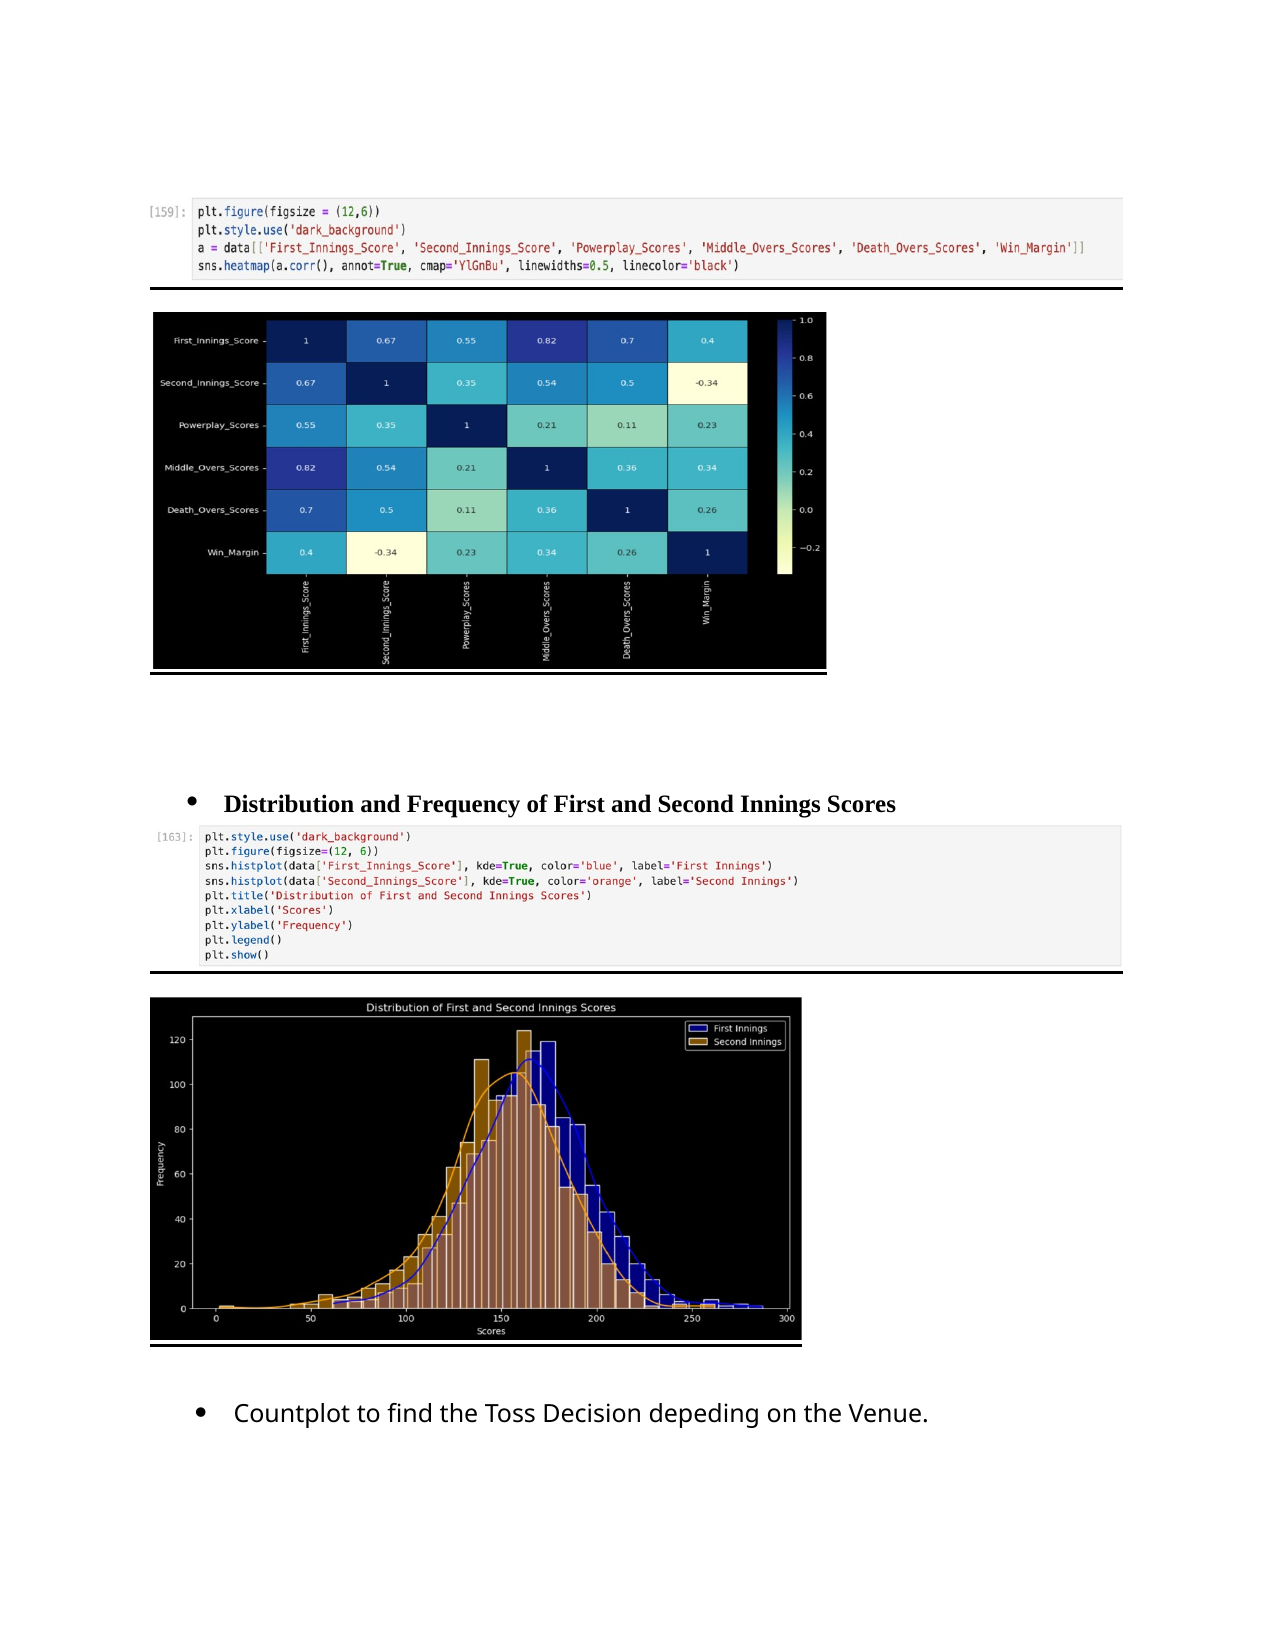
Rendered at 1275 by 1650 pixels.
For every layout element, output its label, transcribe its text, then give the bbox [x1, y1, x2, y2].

picture [150, 996, 802, 1340]
list Distribution and Frequency of First and Second Innings Scores [186, 781, 1125, 819]
picture [150, 312, 827, 669]
subtitle Countplot to find the Toss Decision depeding on the Venue. [196, 1396, 1209, 1430]
picture [150, 822, 1123, 967]
picture [150, 197, 1123, 283]
